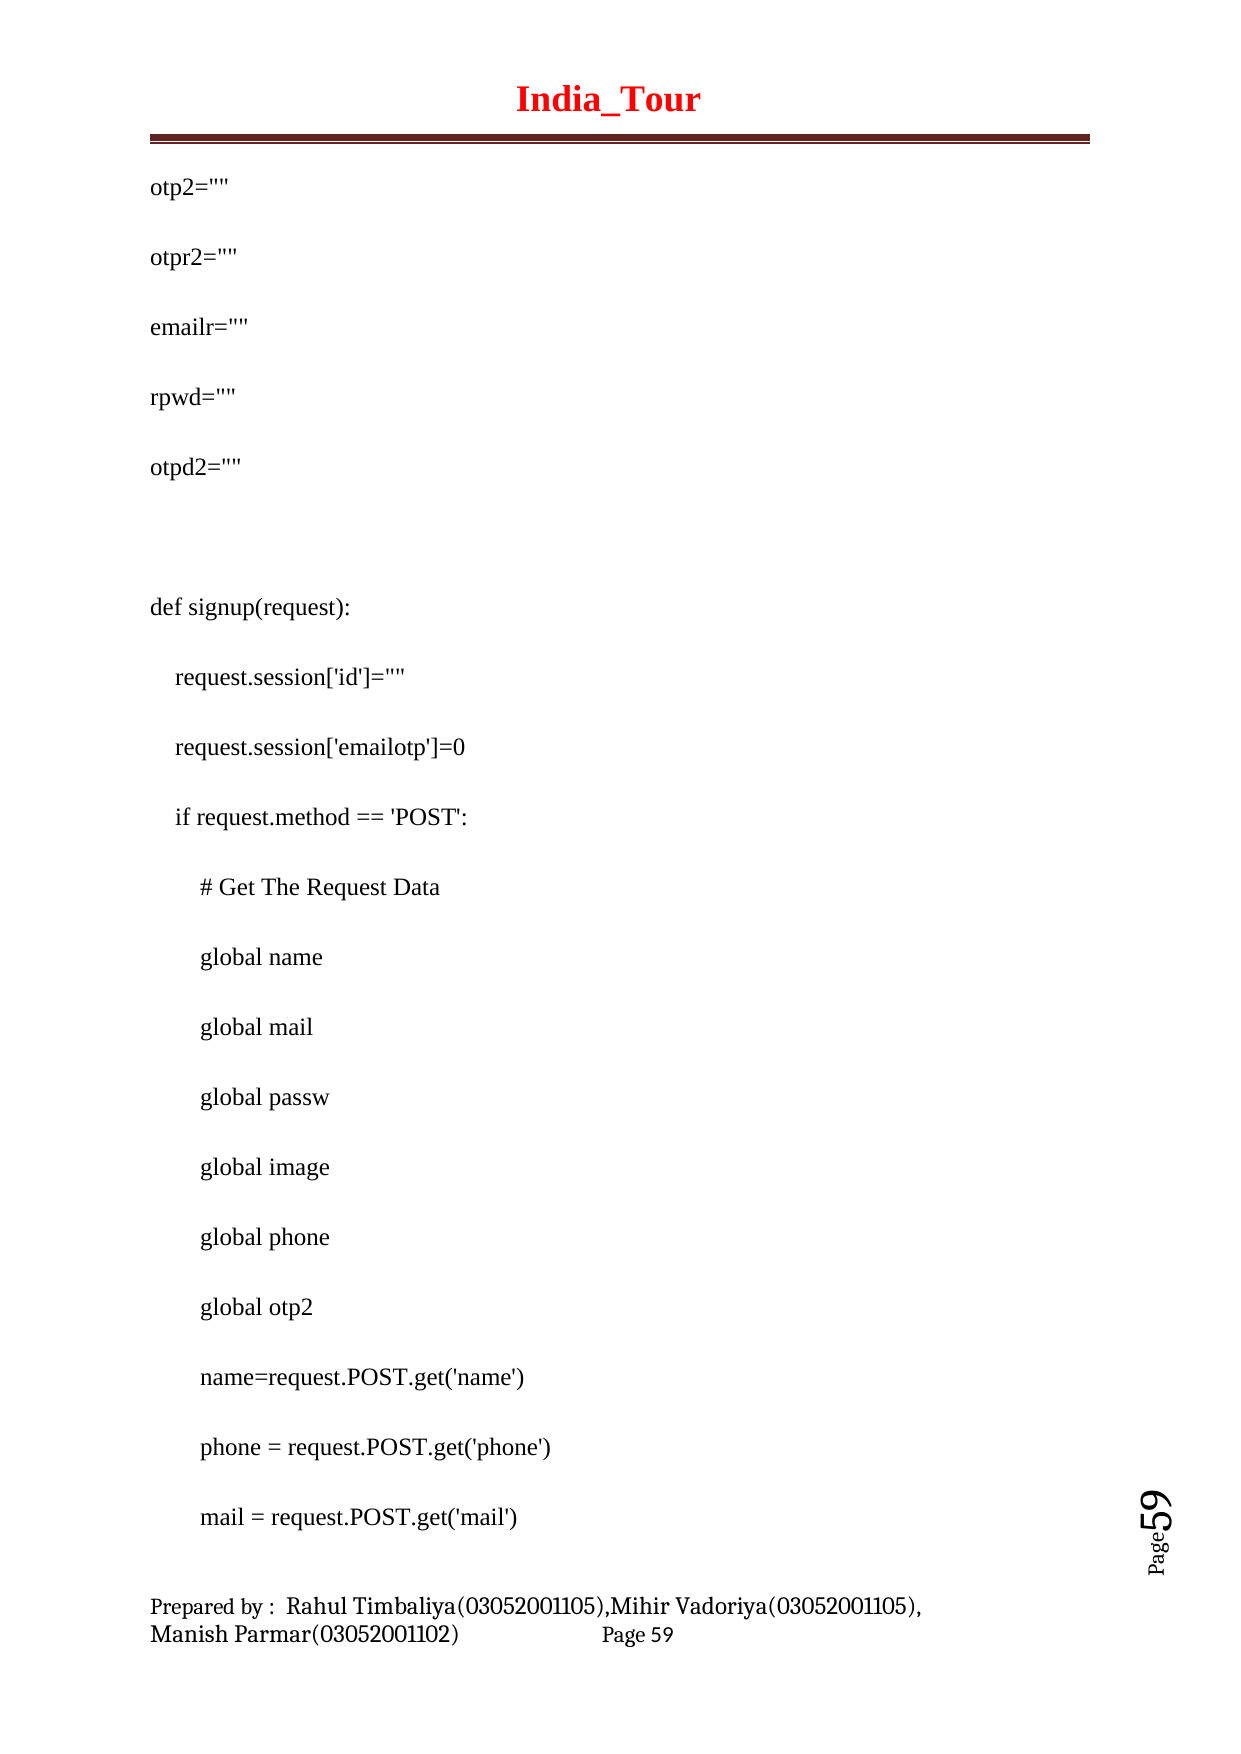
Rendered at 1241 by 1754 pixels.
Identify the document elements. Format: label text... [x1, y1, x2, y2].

text emailr="" [150, 312, 1090, 341]
text global phone [150, 1222, 1090, 1251]
text name=request.POST.get('name') [150, 1362, 1090, 1391]
text otpd2="" [150, 452, 1090, 481]
text # Get The Request Data [150, 872, 1090, 901]
text global mail [150, 1012, 1090, 1041]
text phone = request.POST.get('phone') [150, 1432, 1090, 1461]
text global name [150, 942, 1090, 971]
text if request.method == 'POST': [150, 802, 1090, 831]
text global passw [150, 1082, 1090, 1111]
text request.session['id']="" [150, 662, 1090, 691]
text request.session['emailotp']=0 [150, 732, 1090, 761]
text rpwd="" [150, 382, 1090, 411]
text mail = request.POST.get('mail') [150, 1502, 1090, 1531]
text otp2="" [150, 172, 1090, 201]
text global image [150, 1152, 1090, 1181]
text otpr2="" [150, 242, 1090, 271]
text global otp2 [150, 1292, 1090, 1321]
text def signup(request): [150, 592, 1090, 621]
